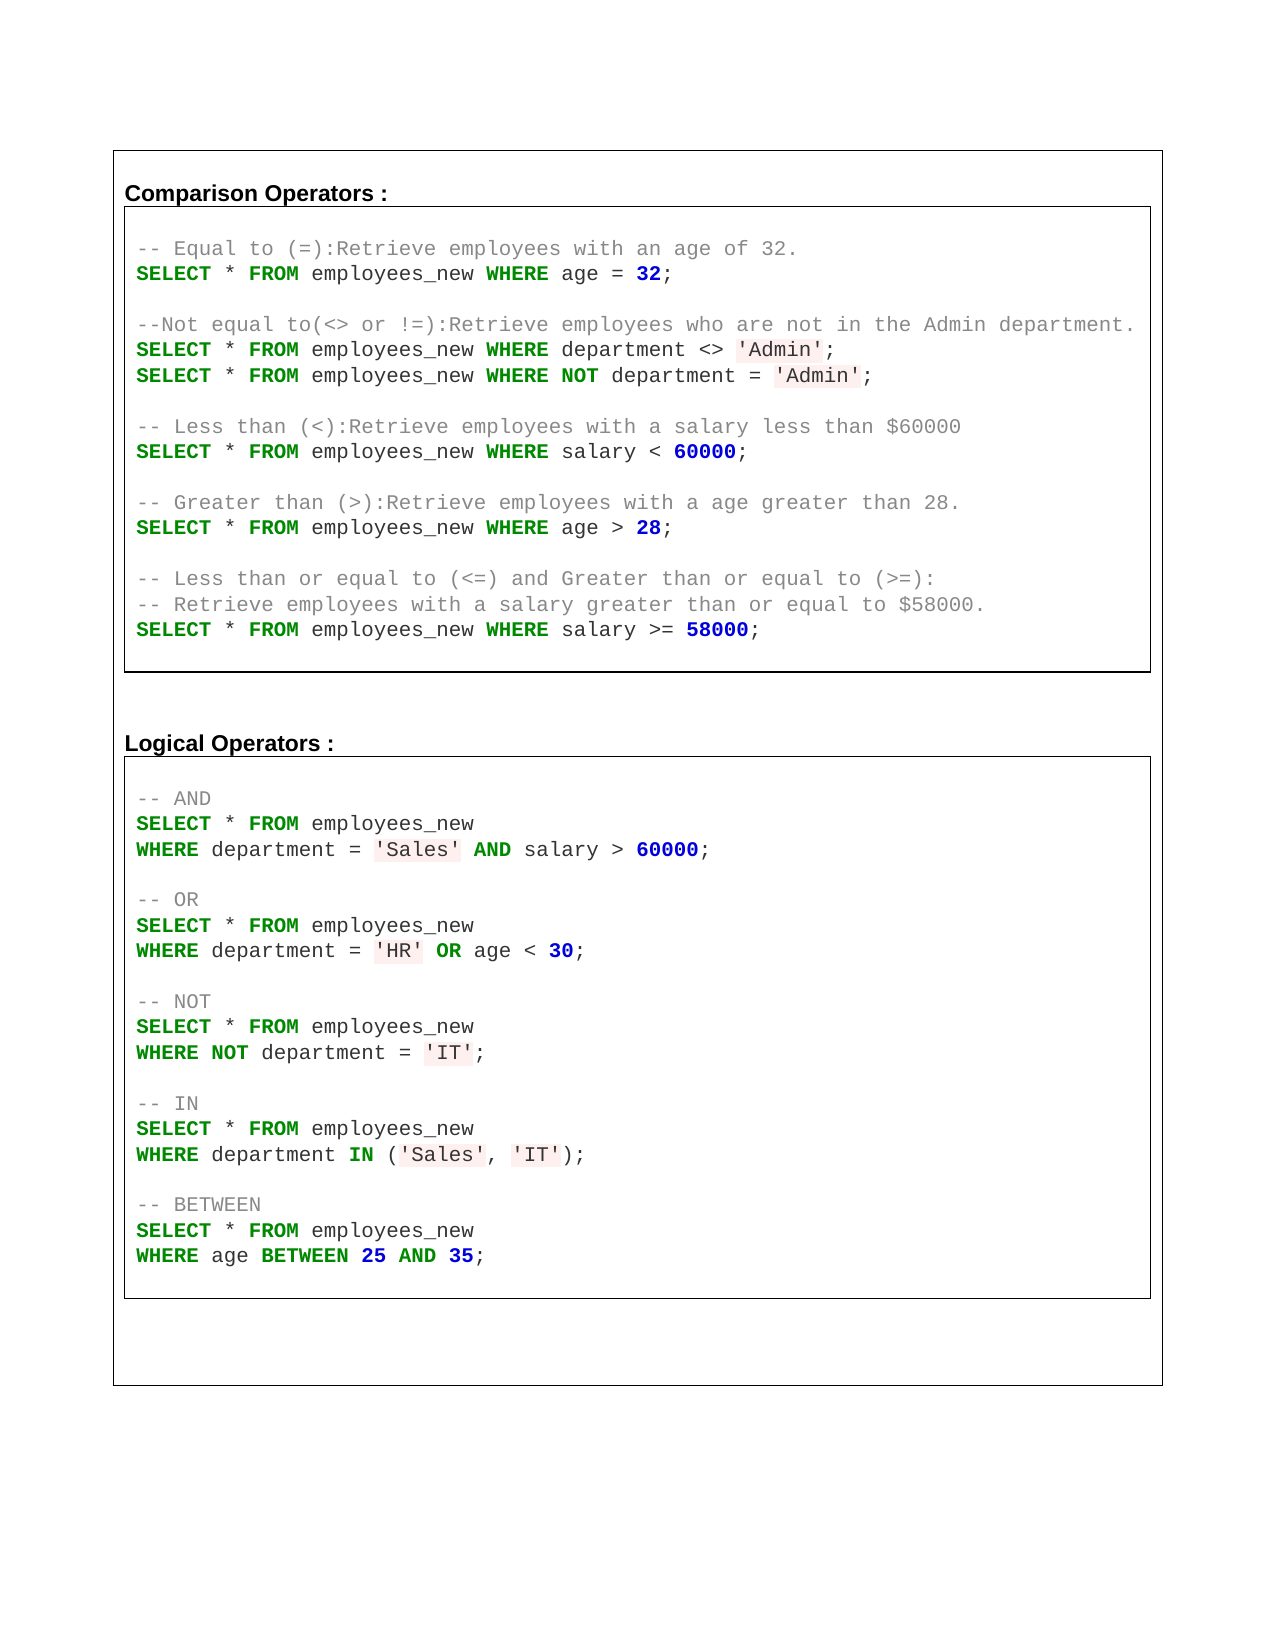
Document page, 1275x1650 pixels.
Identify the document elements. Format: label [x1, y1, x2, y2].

table_header [114, 151, 1162, 1385]
